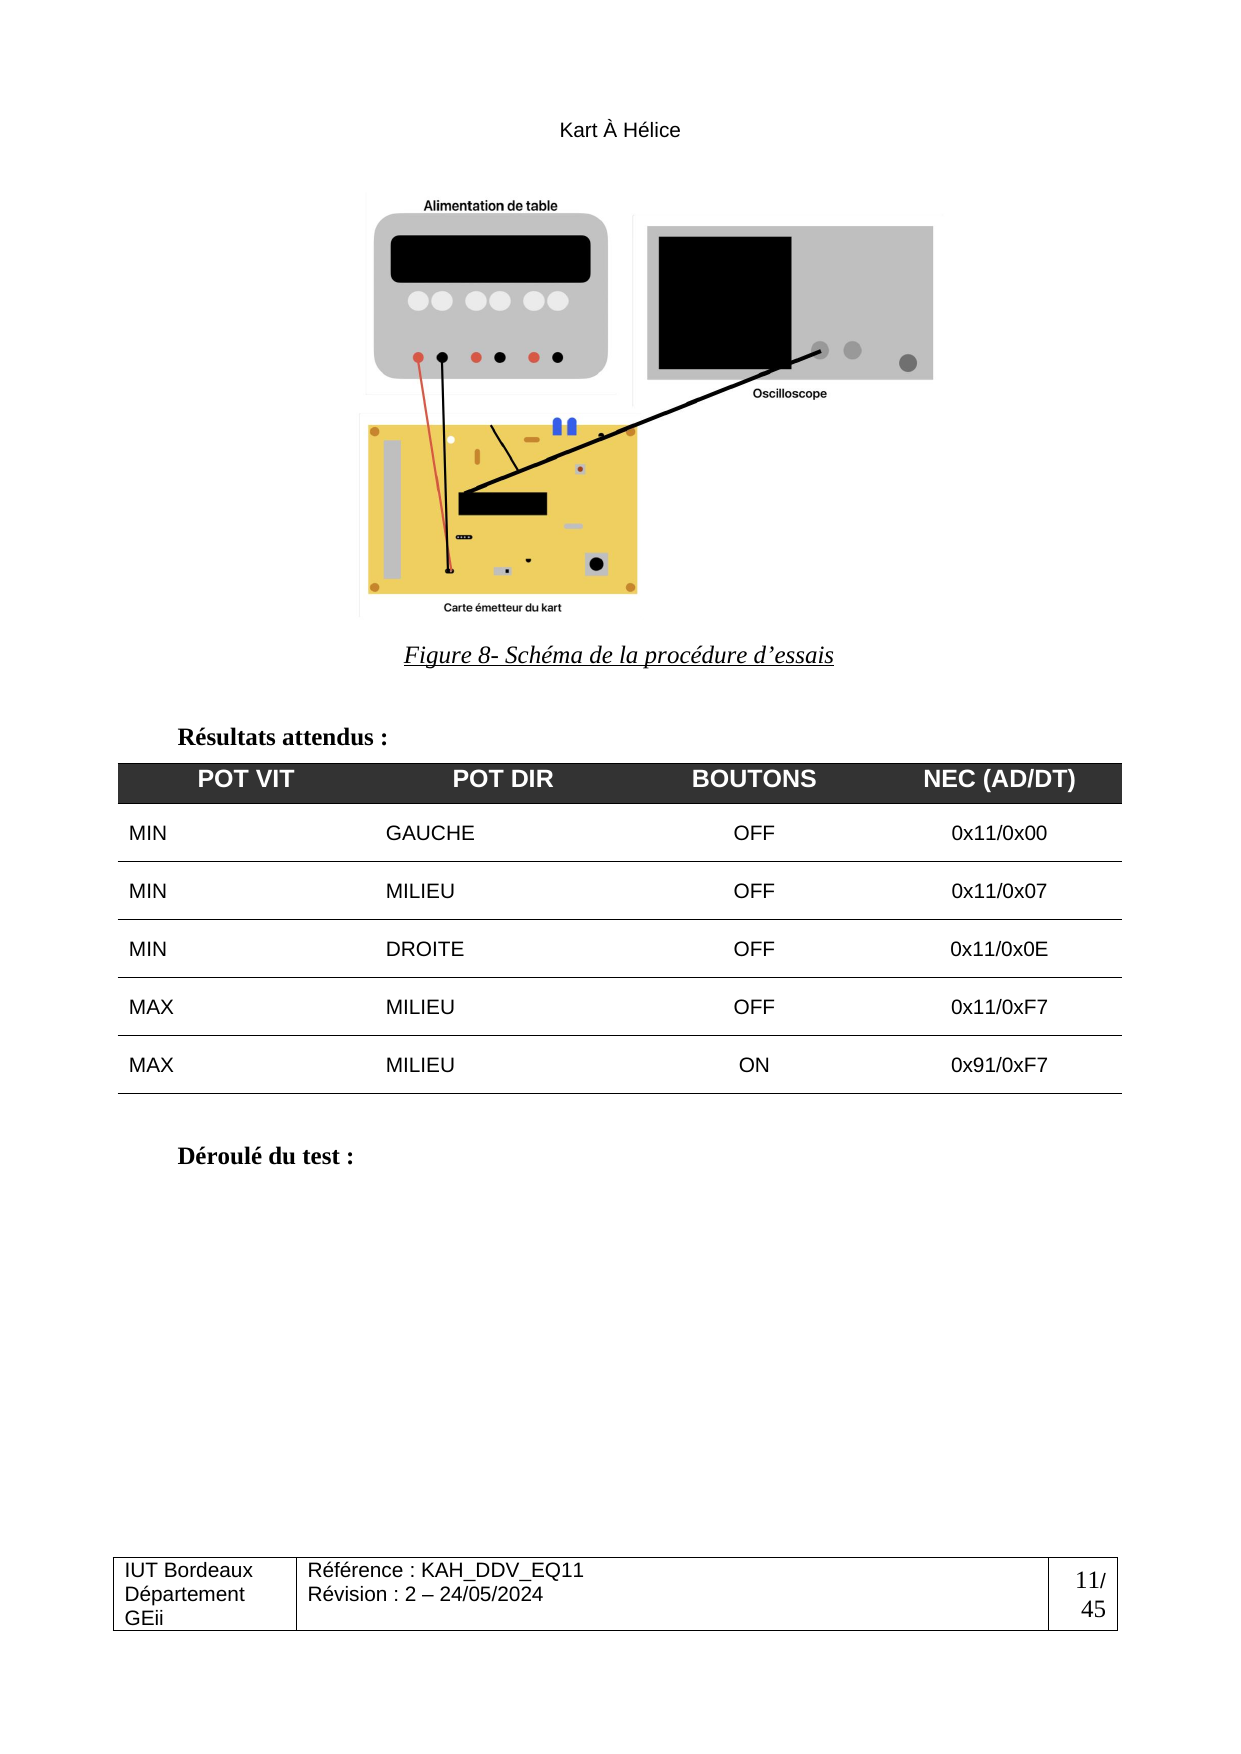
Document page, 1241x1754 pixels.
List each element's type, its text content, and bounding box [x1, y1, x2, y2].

picture [339, 177, 960, 628]
text Déroulé du test : [177, 1141, 1122, 1170]
text Résultats attendus : [177, 722, 1122, 751]
text Figure 8- Schéma de la procédure d’essais [118, 640, 1122, 669]
